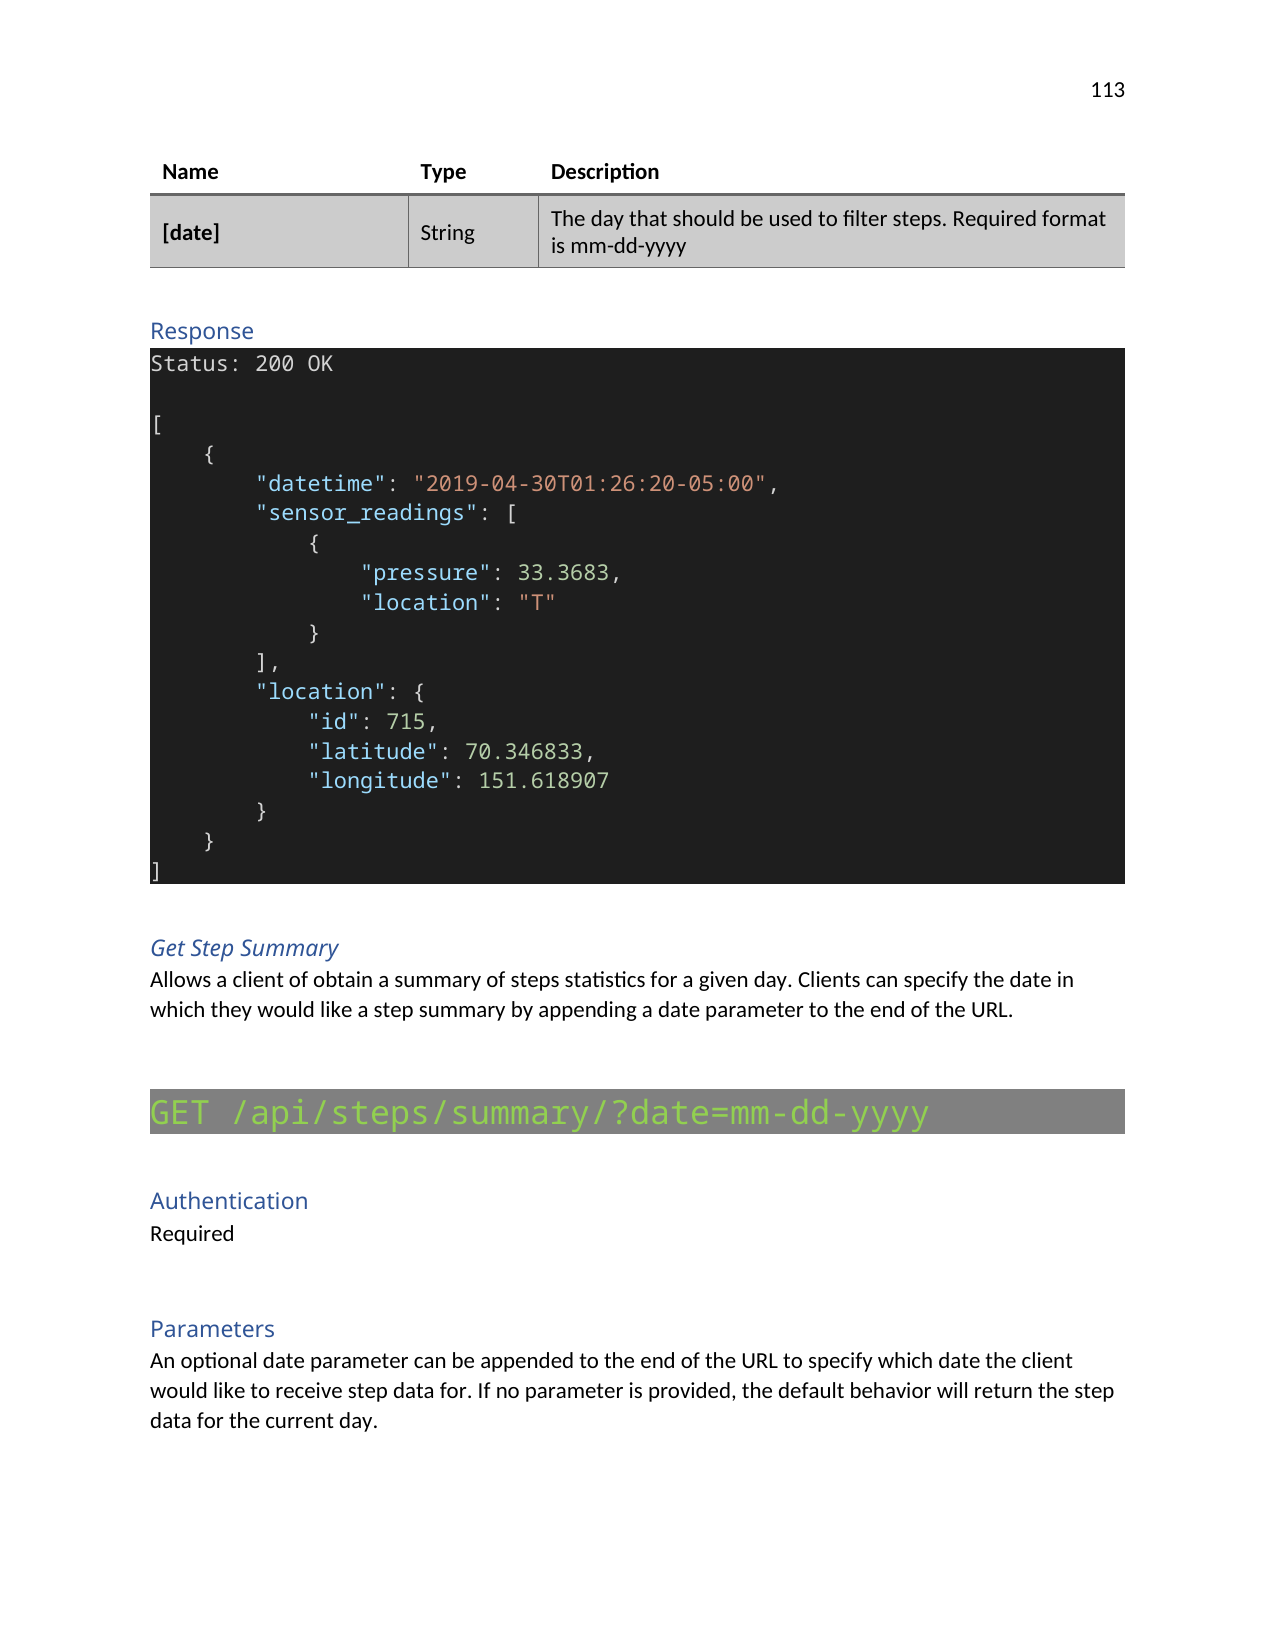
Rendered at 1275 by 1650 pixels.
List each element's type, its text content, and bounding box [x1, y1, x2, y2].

table_header Name [150, 150, 408, 193]
text "id": 715, [150, 706, 1125, 736]
subtitle Get Step Summary [150, 931, 1125, 963]
text Required [150, 1219, 1125, 1247]
text Allows a client of obtain a summary of steps statistics for a given day. Clients can specify the date in which they would like a step summary by appending a date parameter to the end of the URL. [150, 965, 1125, 1023]
table_cell The day that should be used to filter steps. Required format is mm-dd-yyyy [539, 196, 1125, 267]
text } [150, 616, 1125, 646]
subtitle Parameters [150, 1312, 1125, 1344]
text ] [150, 855, 1125, 884]
text "datetime": "2019-04-30T01:26:20-05:00", [150, 467, 1125, 497]
subtitle Response [150, 314, 1125, 346]
text { [150, 527, 1125, 557]
subtitle Authentication [150, 1185, 1125, 1216]
table_header Description [539, 150, 1125, 193]
text "location": "T" [150, 587, 1125, 616]
text "location": { [150, 676, 1125, 706]
table_header Type [409, 150, 539, 193]
text ], [150, 646, 1125, 676]
text } [150, 795, 1125, 825]
text An optional date parameter can be appended to the end of the URL to specify which date the client would like to receive step data for. If no parameter is provided, the default behavior will return the step data for the current day. [150, 1346, 1125, 1435]
text GET /api/steps/summary/?date=mm-dd-yyyy [150, 1089, 1125, 1134]
table_cell [date] [150, 196, 408, 267]
text "pressure": 33.3683, [150, 557, 1125, 587]
text "sensor_readings": [ [150, 497, 1125, 527]
text [ [150, 408, 1125, 438]
table_cell String [409, 196, 538, 267]
text Status: 200 OK [150, 348, 1125, 378]
text } [150, 825, 1125, 855]
text "latitude": 70.346833, [150, 736, 1125, 765]
text "longitude": 151.618907 [150, 765, 1125, 795]
text { [150, 438, 1125, 467]
